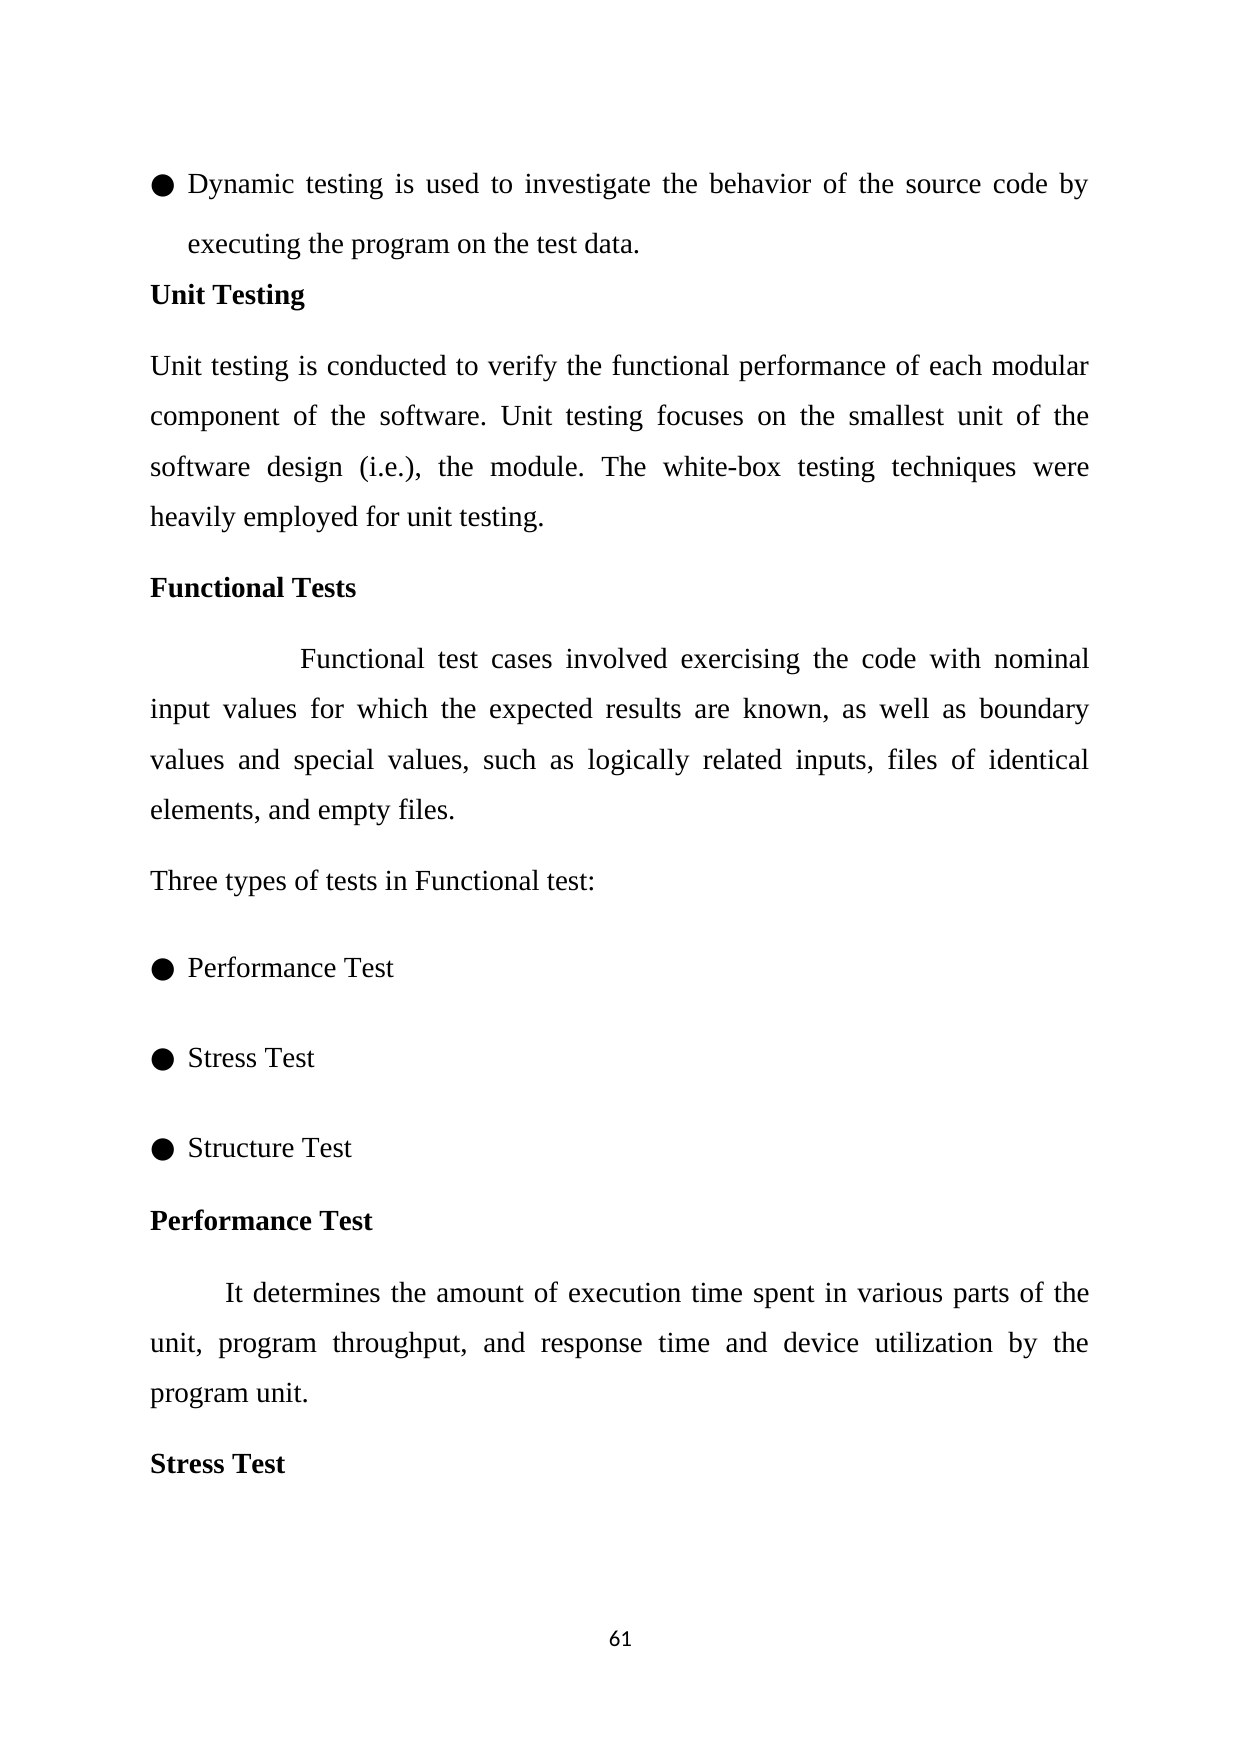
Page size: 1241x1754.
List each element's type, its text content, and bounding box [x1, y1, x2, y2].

text Functional test cases involved exercising the code with nominal input values for which the expected results are known, as well as boundary values and special values, such as logically related inputs, files of identical elements, and empty files. [150, 641, 1090, 826]
list Dynamic testing is used to investigate the behavior of the source code by executing the program on the test data. [150, 150, 1090, 260]
text Unit testing is conducted to verify the functional performance of each modular component of the software. Unit testing focuses on the smallest unit of the software design (i.e.), the module. The white-box testing techniques were heavily employed for unit testing. [150, 348, 1090, 532]
list Performance Test [150, 934, 1090, 994]
text It determines the amount of execution time spent in various parts of the unit, program throughput, and response time and device utilization by the program unit. [150, 1275, 1090, 1409]
text Three types of tests in Functional test: [150, 863, 1090, 897]
list Structure Test [150, 1114, 1090, 1174]
list Stress Test [150, 1024, 1090, 1084]
text Functional Tests [150, 570, 1090, 604]
text Stress Test [150, 1446, 1090, 1480]
text Unit Testing [150, 277, 1090, 310]
text Performance Test [150, 1203, 1090, 1237]
